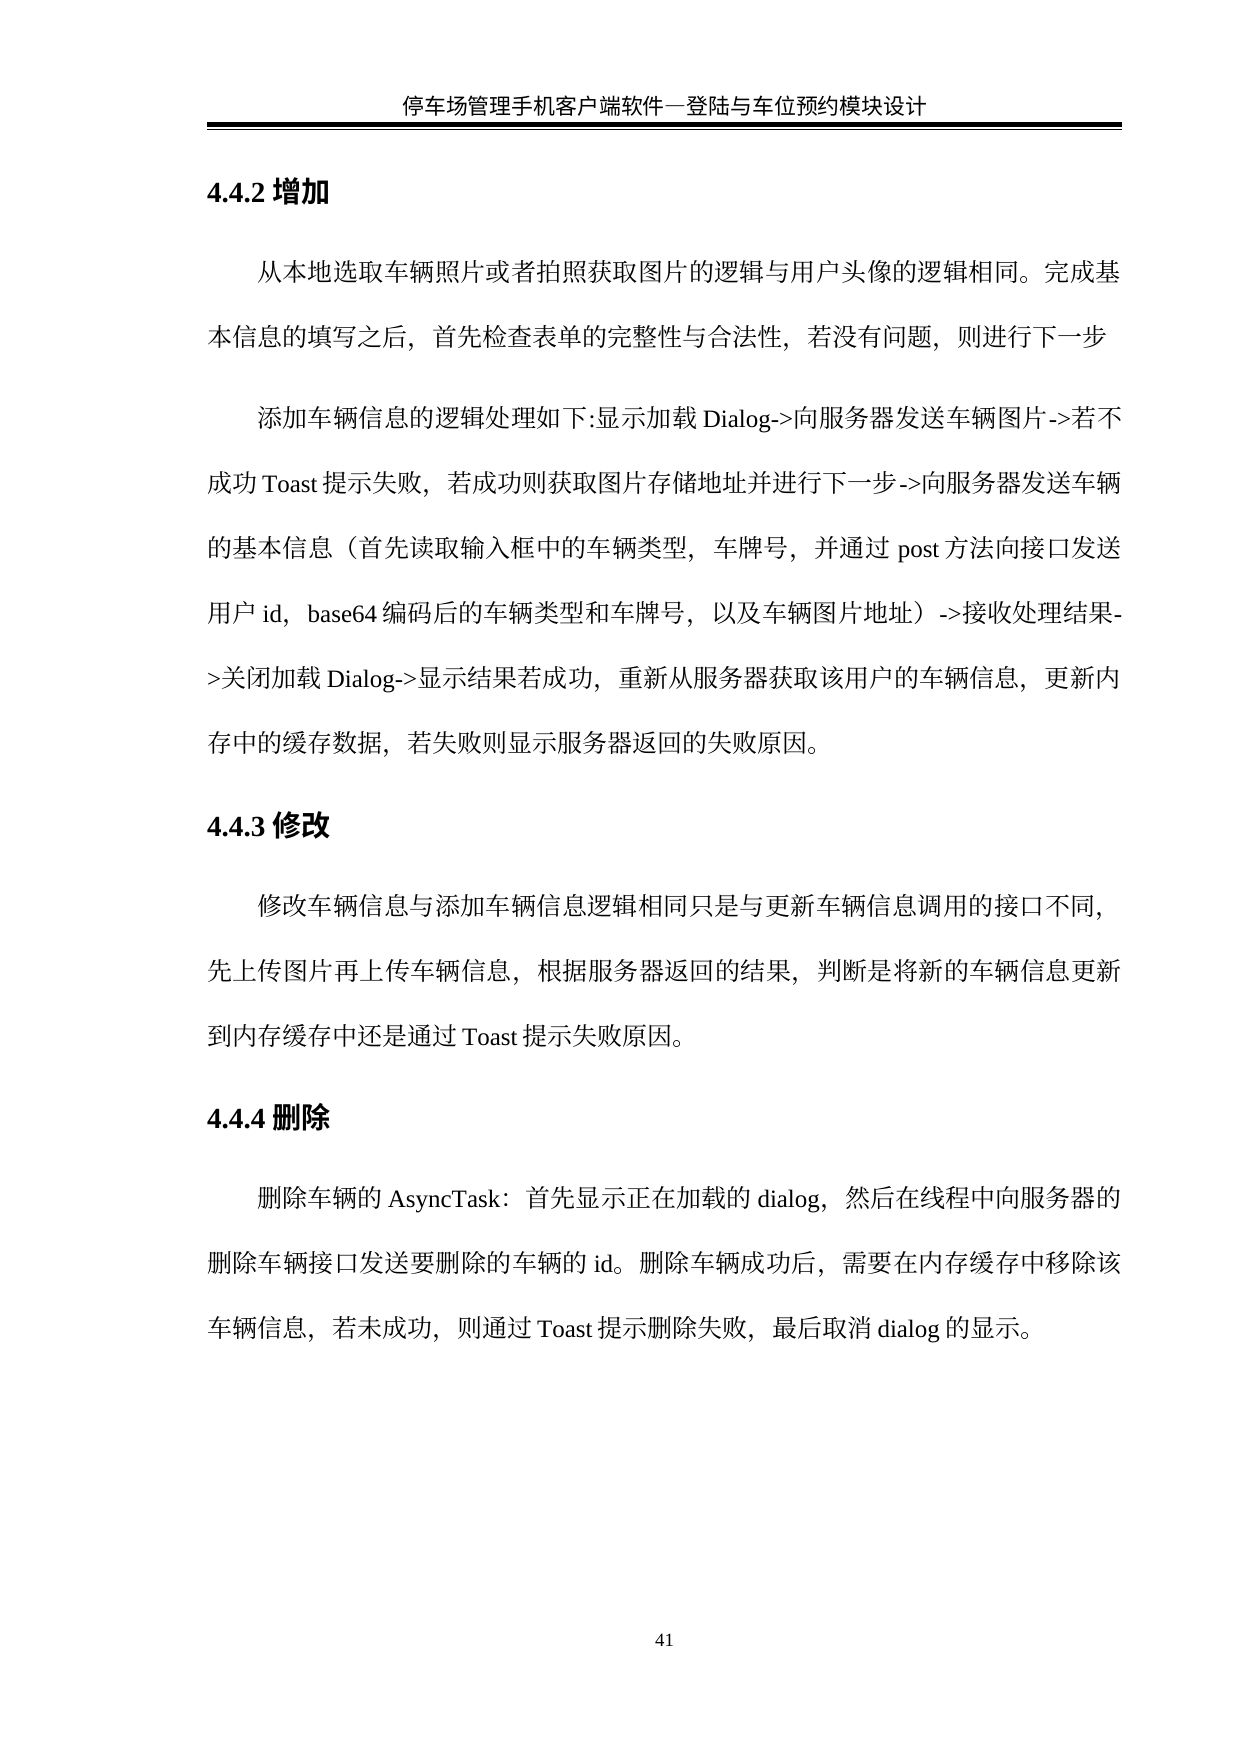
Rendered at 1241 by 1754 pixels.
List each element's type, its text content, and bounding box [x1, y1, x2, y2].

text 删除车辆的AsyncTask：首先显示正在加载的dialog，然后在线程中向服务器的删除车辆接口发送要删除的车辆的id。删除车辆成功后，需要在内存缓存中移除该车辆信息，若未成功，则通过Toast提示删除失败，最后取消dialog的显示。 [207, 1164, 1122, 1359]
subtitle 4.4.3 修改 [207, 791, 1122, 856]
subtitle 4.4.2 增加 [207, 157, 1122, 222]
text 从本地选取车辆照片或者拍照获取图片的逻辑与用户头像的逻辑相同。完成基本信息的填写之后，首先检查表单的完整性与合法性，若没有问题，则进行下一步 [207, 238, 1122, 368]
subtitle 4.4.4 删除 [207, 1083, 1122, 1148]
text 添加车辆信息的逻辑处理如下:显示加载Dialog->向服务器发送车辆图片->若不成功Toast提示失败，若成功则获取图片存储地址并进行下一步->向服务器发送车辆的基本信息（首先读取输入框中的车辆类型，车牌号，并通过post方法向接口发送用户id，base64编码后的车辆类型和车牌号，以及车辆图片地址）->接收处理结果->关闭加载Dialog->显示结果若成功，重新从服务器获取该用户的车辆信息，更新内存中的缓存数据，若失败则显示服务器返回的失败原因。 [207, 384, 1122, 774]
text 修改车辆信息与添加车辆信息逻辑相同只是与更新车辆信息调用的接口不同，先上传图片再上传车辆信息，根据服务器返回的结果，判断是将新的车辆信息更新到内存缓存中还是通过Toast提示失败原因。 [207, 872, 1122, 1067]
